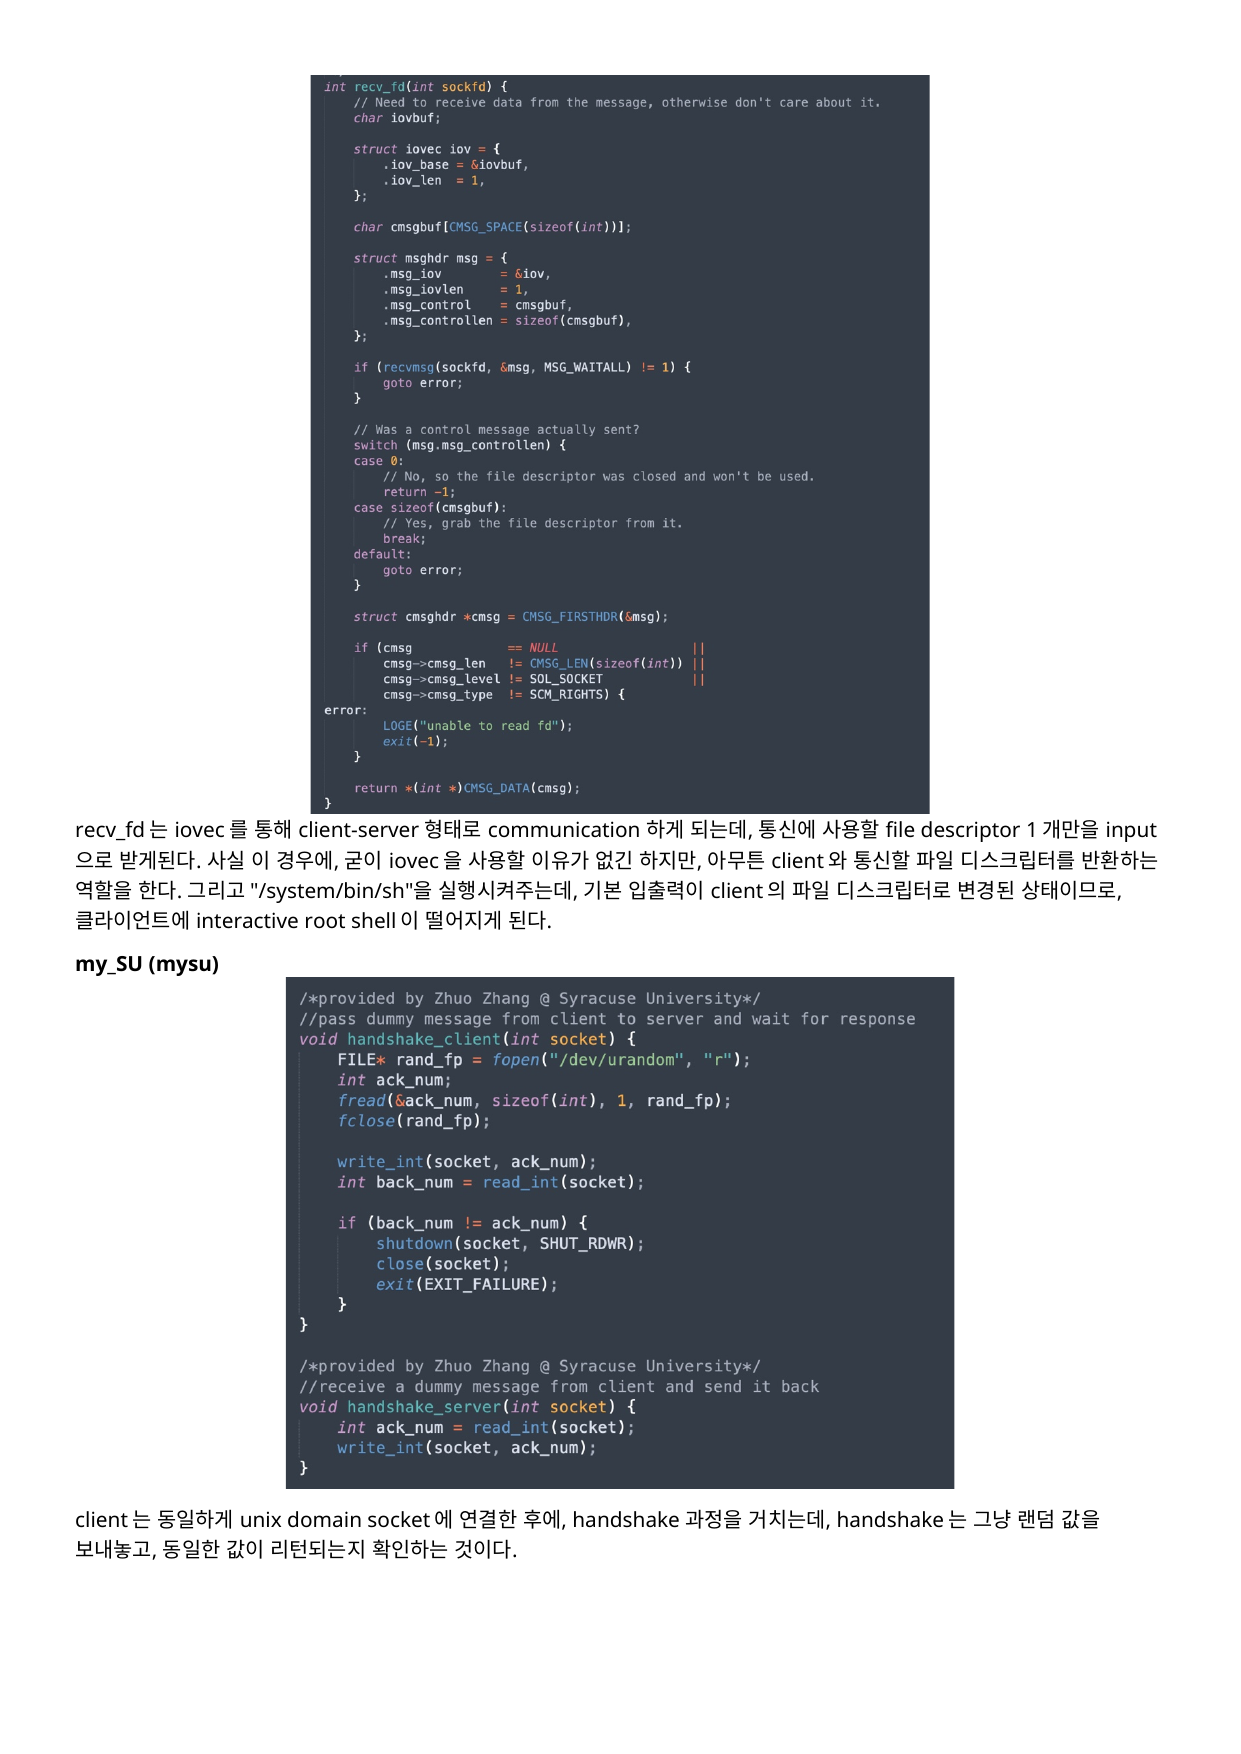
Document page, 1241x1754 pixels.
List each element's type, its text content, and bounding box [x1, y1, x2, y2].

picture [310, 75, 930, 814]
picture [285, 977, 955, 1489]
text my_SU (mysu) [75, 949, 1165, 978]
text client는 동일하게 unix domain socket에 연결한 후에, handshake 과정을 거치는데, handshake는 그냥 랜덤 값을 보내놓고, 동일한 값이 리턴되는지 확인하는 것이다. [75, 1503, 1165, 1563]
text recv_fd는 iovec를 통해 client-server 형태로 communication 하게 되는데, 통신에 사용할 file descriptor 1개만을 input으로 받게된다. 사실 이 경우에, 굳이 iovec을 사용할 이유가 없긴 하지만, 아무튼 client와 통신할 파일 디스크립터를 반환하는 역할을 한다. 그리고 "/system/bin/sh"을 실행시켜주는데, 기본 입출력이 client의 파일 디스크립터로 변경된 상태이므로, 클라이언트에 interactive root shell이 떨어지게 된다. [75, 814, 1165, 935]
